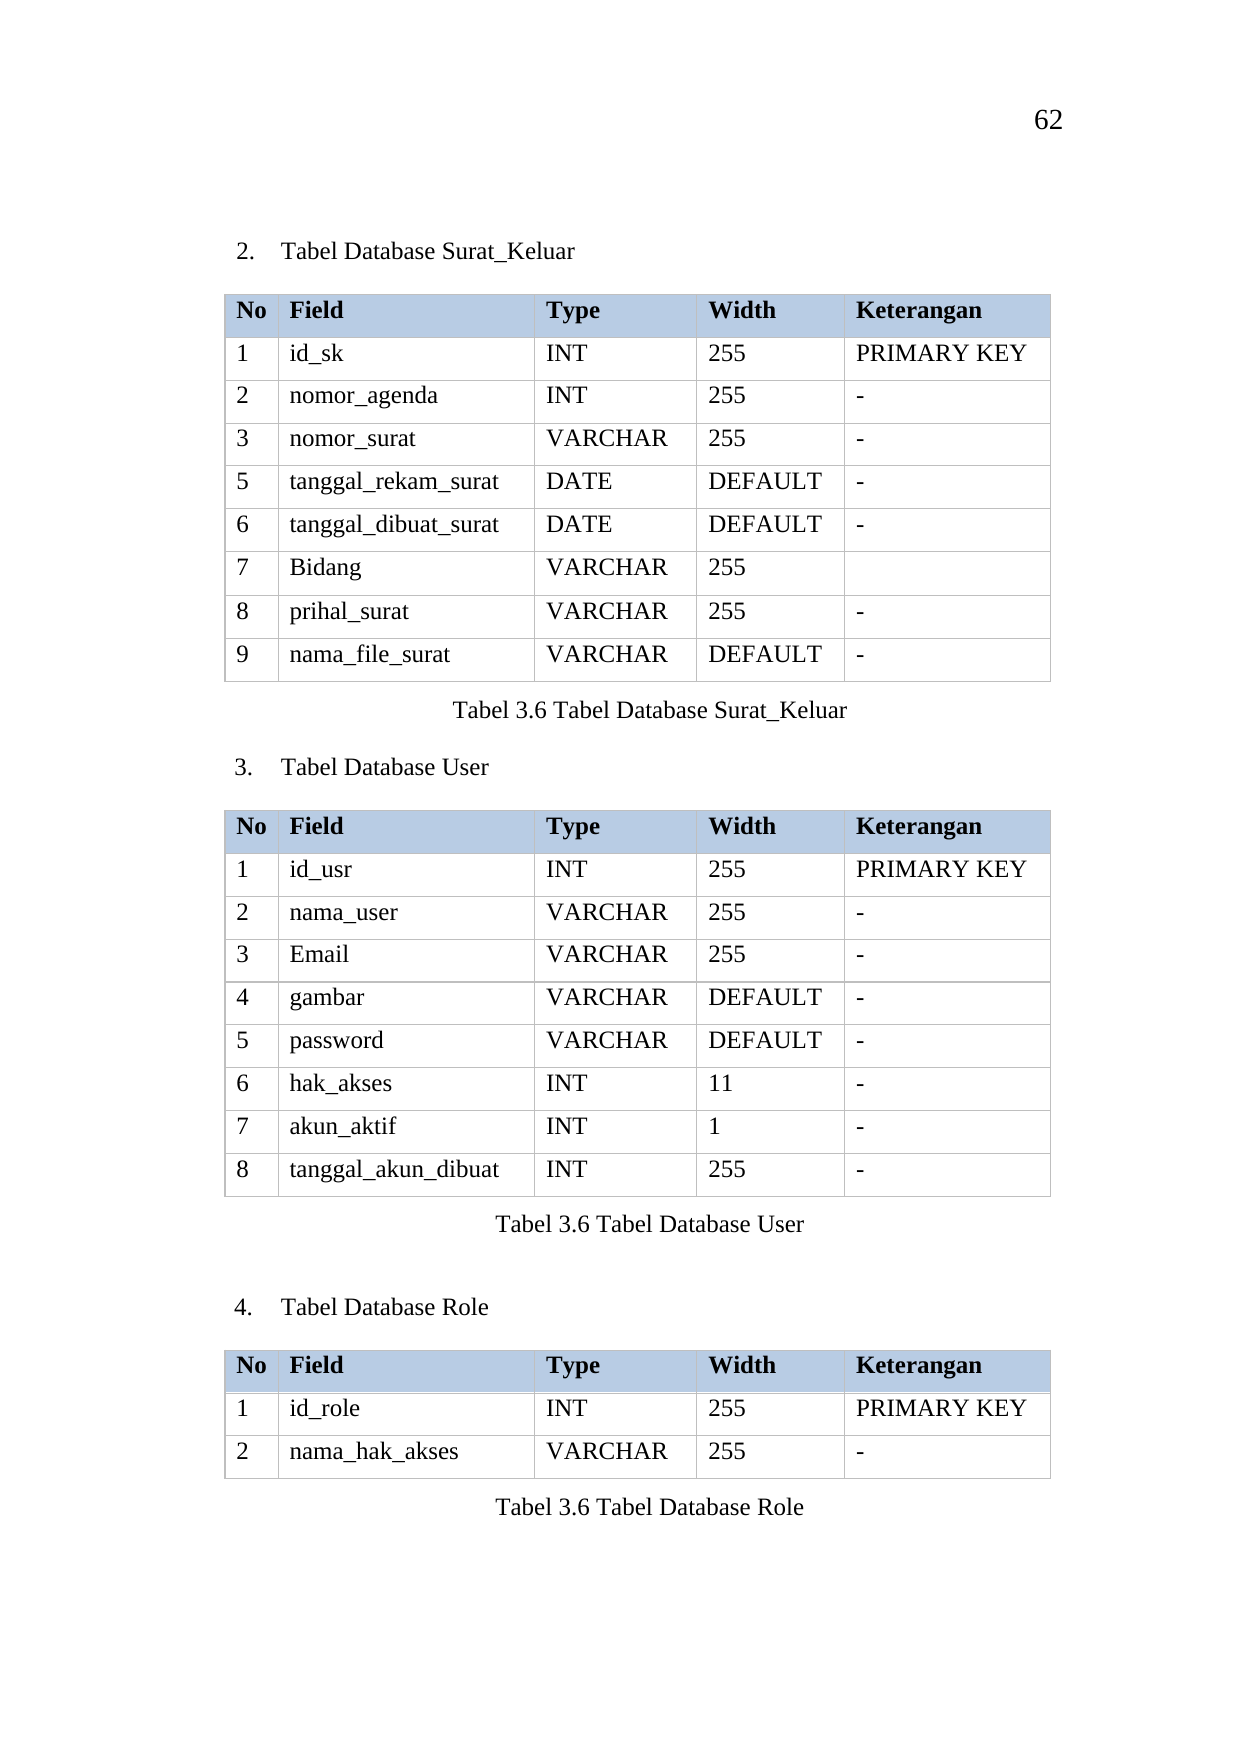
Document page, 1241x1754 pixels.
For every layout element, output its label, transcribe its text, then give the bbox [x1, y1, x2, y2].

table_cell 255 [697, 897, 844, 938]
table_cell - [845, 1025, 1050, 1067]
table_cell VARCHAR [535, 897, 696, 938]
table_cell [845, 552, 1050, 595]
table_cell tanggal_rekam_surat [279, 466, 534, 508]
table_cell 255 [697, 940, 844, 981]
table_cell INT [535, 1154, 696, 1196]
table_cell VARCHAR [535, 1025, 696, 1067]
table_cell VARCHAR [535, 1436, 696, 1478]
table_cell id_role [279, 1394, 534, 1435]
table_cell 7 [226, 552, 278, 595]
table_cell - [845, 1436, 1050, 1478]
table_header No [226, 811, 278, 853]
list Tabel Database User [234, 752, 1063, 781]
table_cell 255 [697, 1394, 844, 1435]
table_cell - [845, 509, 1050, 551]
table_cell 6 [226, 509, 278, 551]
table_cell INT [535, 338, 696, 379]
table_cell 3 [226, 424, 278, 465]
table_cell 1 [226, 1394, 278, 1435]
table_header Keterangan [845, 811, 1050, 853]
table_cell nomor_surat [279, 424, 534, 465]
text Tabel 3.6 Tabel Database Role [236, 1492, 1063, 1521]
table_cell 255 [697, 596, 844, 638]
table_header Width [697, 295, 844, 337]
table_cell PRIMARY KEY [845, 1394, 1050, 1435]
table_header Field [279, 1351, 534, 1392]
table_cell INT [535, 1111, 696, 1153]
table_cell VARCHAR [535, 552, 696, 595]
table_header Type [535, 1351, 696, 1392]
table_cell - [845, 983, 1050, 1024]
table_cell DEFAULT [697, 466, 844, 508]
table_cell INT [535, 854, 696, 896]
table_cell - [845, 1068, 1050, 1110]
table_cell akun_aktif [279, 1111, 534, 1153]
table_cell Email [279, 940, 534, 981]
table_cell 255 [697, 338, 844, 379]
table_cell nomor_agenda [279, 381, 534, 422]
table_cell DATE [535, 509, 696, 551]
table_cell DEFAULT [697, 983, 844, 1024]
table_cell - [845, 897, 1050, 938]
table_cell nama_user [279, 897, 534, 938]
table_cell - [845, 940, 1050, 981]
table_cell - [845, 1111, 1050, 1153]
table_cell - [845, 639, 1050, 681]
table_cell 8 [226, 596, 278, 638]
table_cell 255 [697, 381, 844, 422]
table_cell - [845, 381, 1050, 422]
table_cell 6 [226, 1068, 278, 1110]
table_cell INT [535, 1068, 696, 1110]
table_cell tanggal_akun_dibuat [279, 1154, 534, 1196]
table_cell - [845, 466, 1050, 508]
table_cell PRIMARY KEY [845, 338, 1050, 379]
table_cell 11 [697, 1068, 844, 1110]
table_cell 5 [226, 1025, 278, 1067]
table_cell DEFAULT [697, 639, 844, 681]
table_header Keterangan [845, 295, 1050, 337]
table_cell 255 [697, 424, 844, 465]
table_cell 8 [226, 1154, 278, 1196]
table_header No [226, 295, 278, 337]
table_cell id_sk [279, 338, 534, 379]
table_cell 255 [697, 1436, 844, 1478]
table_cell VARCHAR [535, 424, 696, 465]
text Tabel 3.6 Tabel Database User [236, 1209, 1063, 1238]
table_header Width [697, 811, 844, 853]
text Tabel 3.6 Tabel Database Surat_Keluar [236, 695, 1063, 723]
table_cell 2 [226, 381, 278, 422]
table_cell VARCHAR [535, 940, 696, 981]
table_cell 1 [226, 854, 278, 896]
table_cell 9 [226, 639, 278, 681]
table_cell 255 [697, 552, 844, 595]
list Tabel Database Role [234, 1292, 1063, 1321]
table_cell hak_akses [279, 1068, 534, 1110]
table_cell prihal_surat [279, 596, 534, 638]
table_cell 7 [226, 1111, 278, 1153]
table_cell 1 [697, 1111, 844, 1153]
table_header Field [279, 811, 534, 853]
table_header No [226, 1351, 278, 1392]
table_cell gambar [279, 983, 534, 1024]
table_cell nama_hak_akses [279, 1436, 534, 1478]
table_header Field [279, 295, 534, 337]
table_cell id_usr [279, 854, 534, 896]
table_cell nama_file_surat [279, 639, 534, 681]
table_cell 2 [226, 1436, 278, 1478]
table_cell - [845, 596, 1050, 638]
table_cell VARCHAR [535, 596, 696, 638]
list Tabel Database Surat_Keluar [236, 236, 1063, 265]
table_cell INT [535, 1394, 696, 1435]
table_cell tanggal_dibuat_surat [279, 509, 534, 551]
table_cell 3 [226, 940, 278, 981]
table_cell Bidang [279, 552, 534, 595]
table_cell 1 [226, 338, 278, 379]
table_cell 255 [697, 854, 844, 896]
table_cell VARCHAR [535, 639, 696, 681]
table_cell password [279, 1025, 534, 1067]
table_cell DEFAULT [697, 1025, 844, 1067]
table_header Width [697, 1351, 844, 1392]
table_cell - [845, 424, 1050, 465]
table_cell DEFAULT [697, 509, 844, 551]
table_cell 5 [226, 466, 278, 508]
table_header Type [535, 811, 696, 853]
table_cell VARCHAR [535, 983, 696, 1024]
table_cell 255 [697, 1154, 844, 1196]
table_cell 2 [226, 897, 278, 938]
table_cell 4 [226, 983, 278, 1024]
table_cell DATE [535, 466, 696, 508]
table_cell INT [535, 381, 696, 422]
table_cell - [845, 1154, 1050, 1196]
table_header Keterangan [845, 1351, 1050, 1392]
table_cell PRIMARY KEY [845, 854, 1050, 896]
table_header Type [535, 295, 696, 337]
